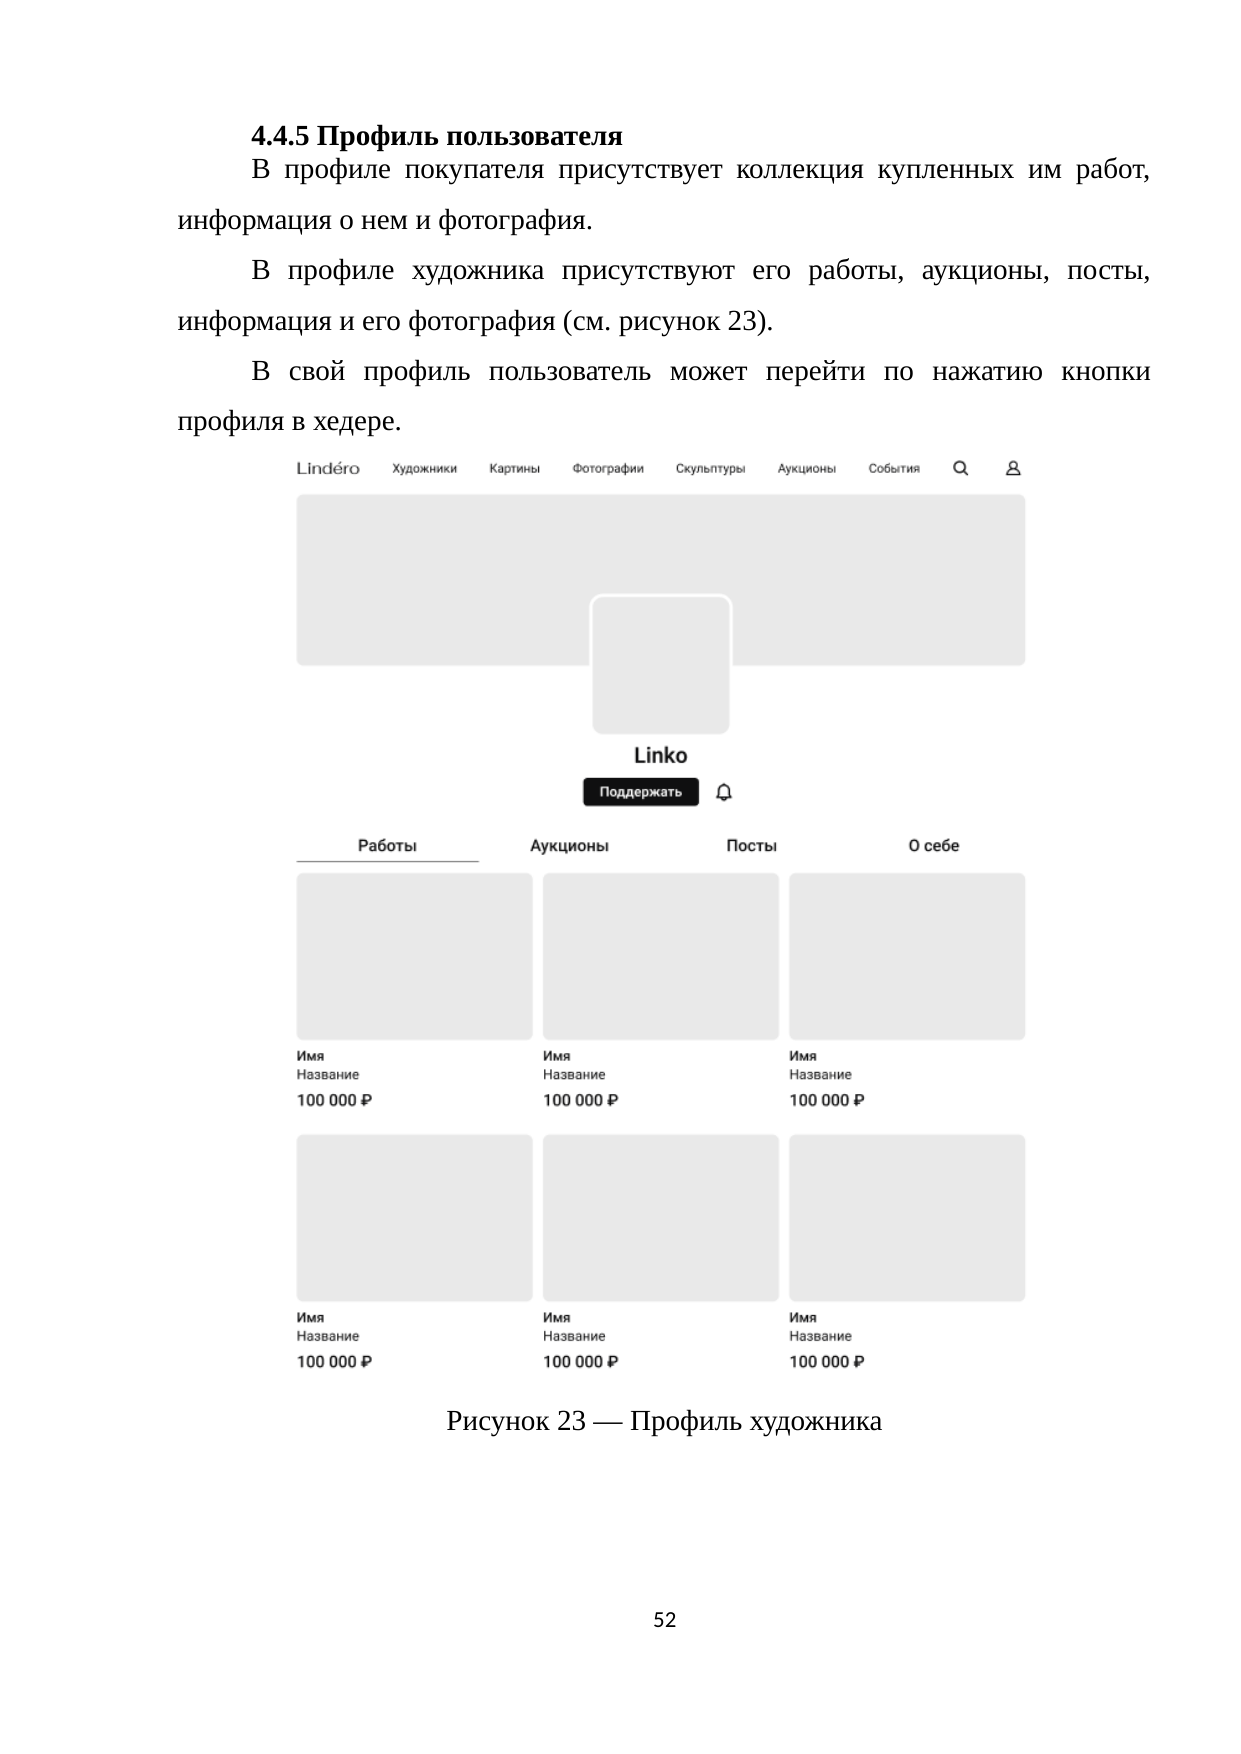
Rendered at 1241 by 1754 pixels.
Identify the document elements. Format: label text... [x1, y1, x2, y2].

text В профиле художника присутствуют его работы, аукционы, посты, информация и его фотография (см. рисунок 23). [177, 252, 1152, 336]
text В профиле покупателя присутствует коллекция купленных им работ, информация о нем и фотография. [177, 152, 1152, 236]
picture [284, 453, 1045, 1387]
text Профиль художника [177, 1403, 1152, 1437]
text В свой профиль пользователь может перейти по нажатию кнопки профиля в хедере. [177, 353, 1152, 437]
text Профиль пользователя [251, 118, 1152, 152]
